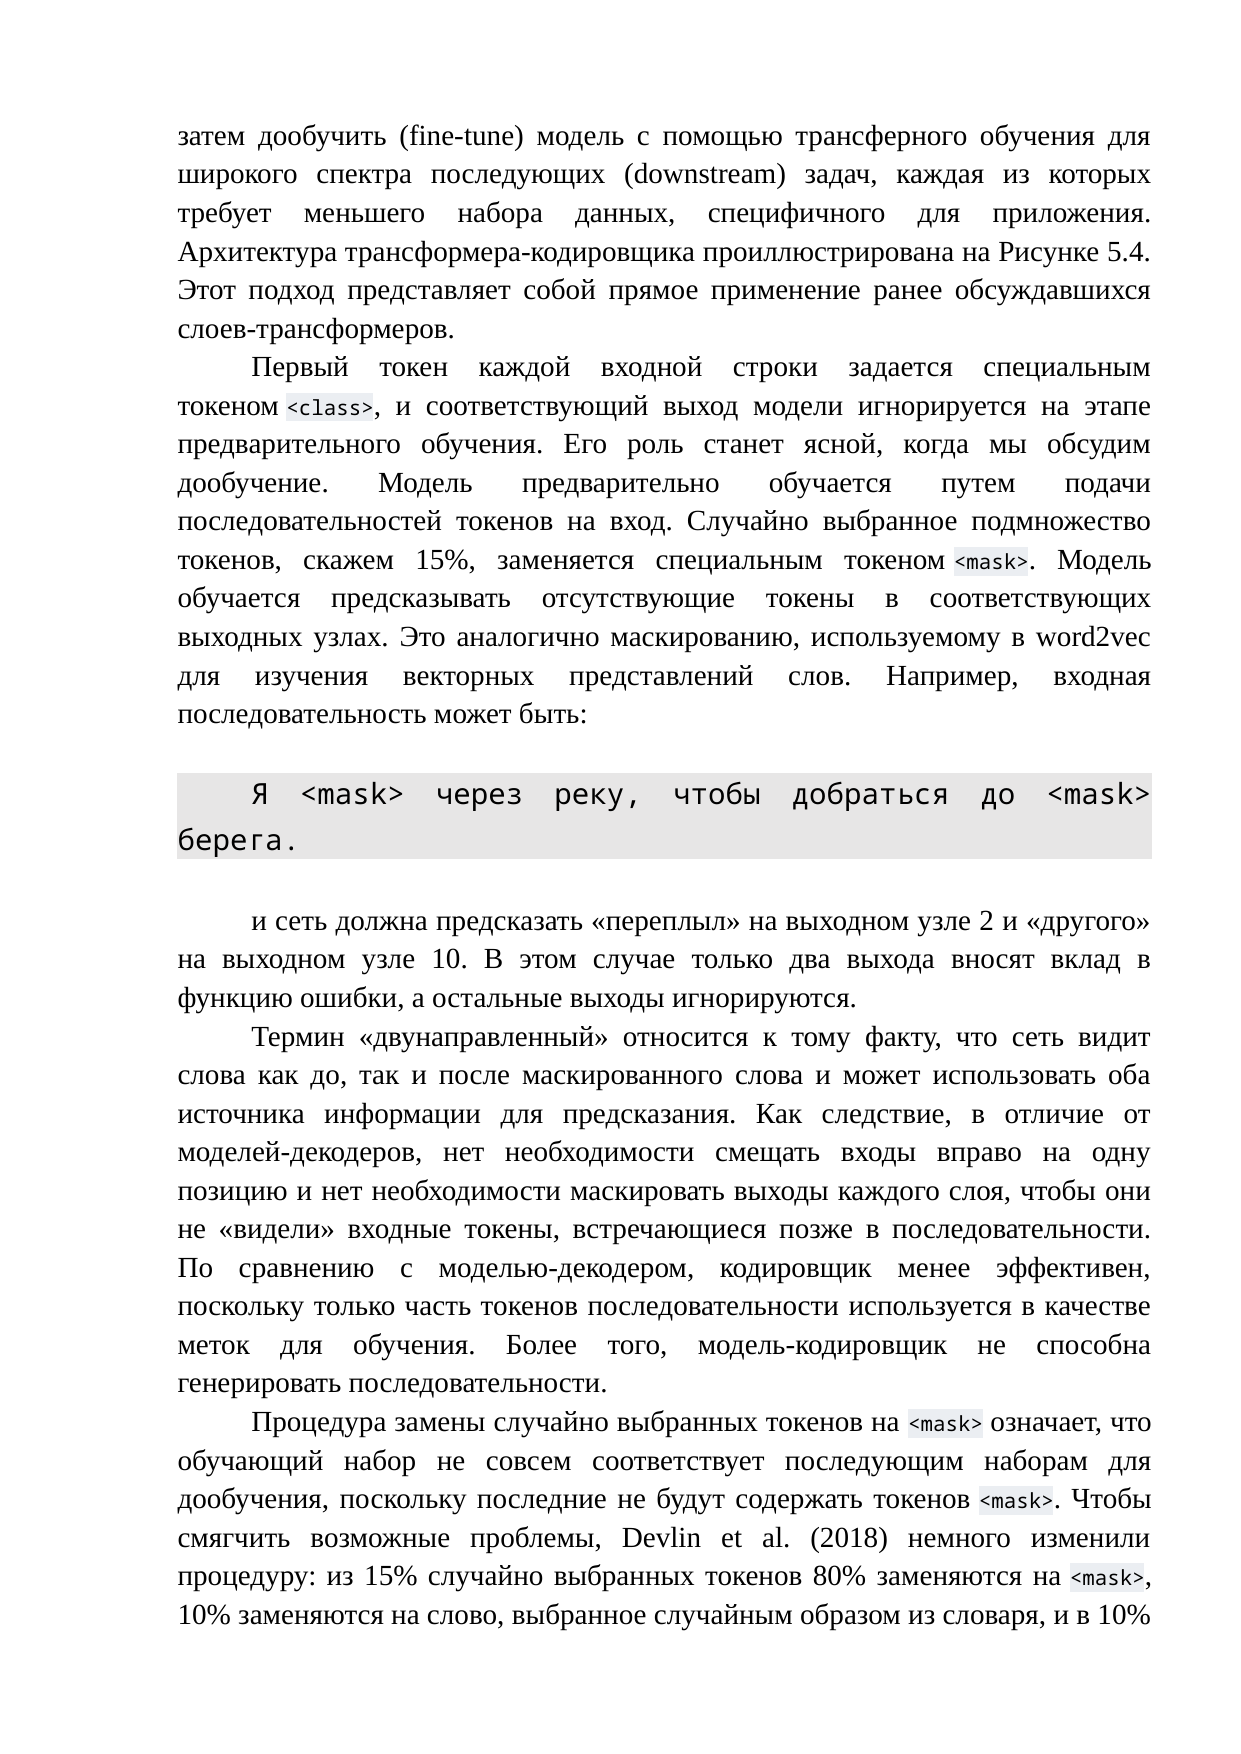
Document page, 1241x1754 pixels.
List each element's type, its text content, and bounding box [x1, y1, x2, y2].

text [177, 1404, 1152, 1630]
text Первый токен каждой входной строки задается специальным токеном <class>, и соответствующий выход модели игнорируется на этапе предварительного обучения. Его роль станет ясной, когда мы обсудим дообучение. Модель предварительно обучается путем подачи последовательностей токенов на вход. Случайно выбранное подмножество токенов, скажем 15%, заменяется специальным токеном <mask>. Модель обучается предсказывать отсутствующие токены в соответствующих выходных узлах. Это аналогично маскированию, используемому в word2vec для изучения векторных представлений слов. Например, входная последовательность может быть: [177, 349, 1152, 730]
text Термин «двунаправленный» относится к тому факту, что сеть видит слова как до, так и после маскированного слова и может использовать оба источника информации для предсказания. Как следствие, в отличие от моделей-декодеров, нет необходимости смещать входы вправо на одну позицию и нет необходимости маскировать выходы каждого слоя, чтобы они не «видели» входные токены, встречающиеся позже в последовательности. По сравнению с моделью-декодером, кодировщик менее эффективен, поскольку только часть токенов последовательности используется в качестве меток для обучения. Более того, модель-кодировщик не способна генерировать последовательности. [177, 1019, 1152, 1399]
text и сеть должна предсказать «переплыл» на выходном узле 2 и «другого» на выходном узле 10. В этом случае только два выхода вносят вклад в функцию ошибки, а остальные выходы игнорируются. [177, 903, 1152, 1014]
text Я <mask> через реку, чтобы добраться до <mask> берега. [177, 773, 1152, 859]
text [177, 118, 1152, 344]
